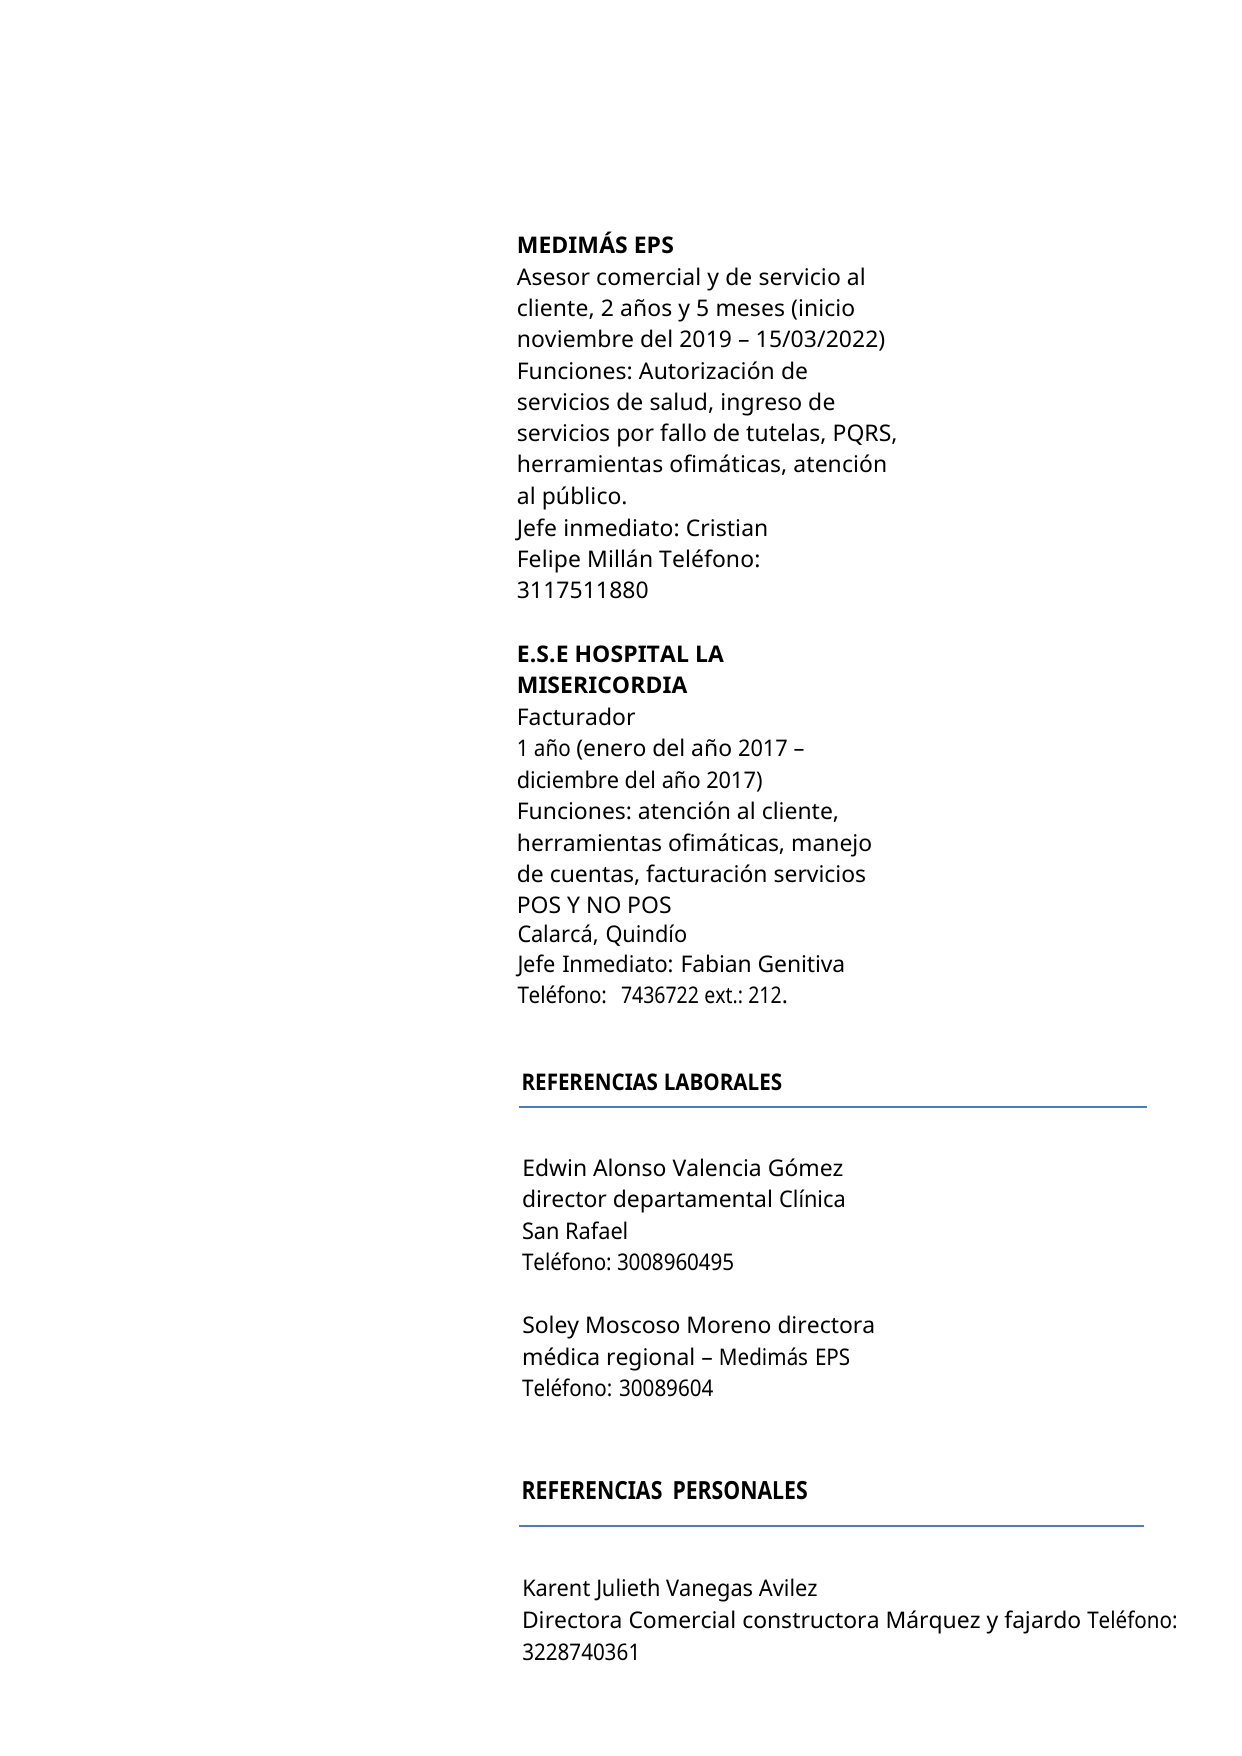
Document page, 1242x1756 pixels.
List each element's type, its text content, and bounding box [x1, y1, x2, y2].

text Directora Comercial constructora Márquez y fajardo Teléfono: 3228740361 [522, 1604, 1196, 1667]
text Edwin Alonso Valencia Gómez director departamental Clínica San Rafael [522, 1152, 876, 1246]
text Jefe Inmediato: Fabian Genitiva Teléfono: 7436722 ext.: 212. [517, 948, 876, 1011]
text Jefe inmediato: Cristian Felipe Millán Teléfono: 3117511880 [517, 511, 769, 605]
text Funciones: Autorización de servicios de salud, ingreso de servicios por fallo de tutelas, PQRS, herramientas ofimáticas, atención al público. [517, 355, 902, 511]
text Soley Moscoso Moreno directora médica regional – Medimás EPS Teléfono: 30089604 [522, 1309, 887, 1403]
text REFERENCIAS PERSONALES [521, 1472, 1196, 1506]
text Funciones: atención al cliente, herramientas ofimáticas, manejo de cuentas, facturación servicios POS Y NO POS [517, 795, 902, 920]
text MEDIMÁS EPS [517, 229, 887, 260]
text Karent Julieth Vanegas Avilez [522, 1572, 1196, 1603]
subtitle REFERENCIAS LABORALES [521, 1066, 1196, 1097]
text Calarcá, Quindío [517, 920, 1196, 948]
text Asesor comercial y de servicio al cliente, 2 años y 5 meses (inicio noviembre del 2019 – 15/03/2022) [517, 260, 887, 354]
text E.S.E HOSPITAL LA MISERICORDIA [517, 637, 769, 700]
text 1 año (enero del año 2017 – diciembre del año 2017) [517, 732, 858, 795]
text Facturador [517, 701, 769, 732]
text Teléfono: 3008960495 [522, 1246, 762, 1277]
